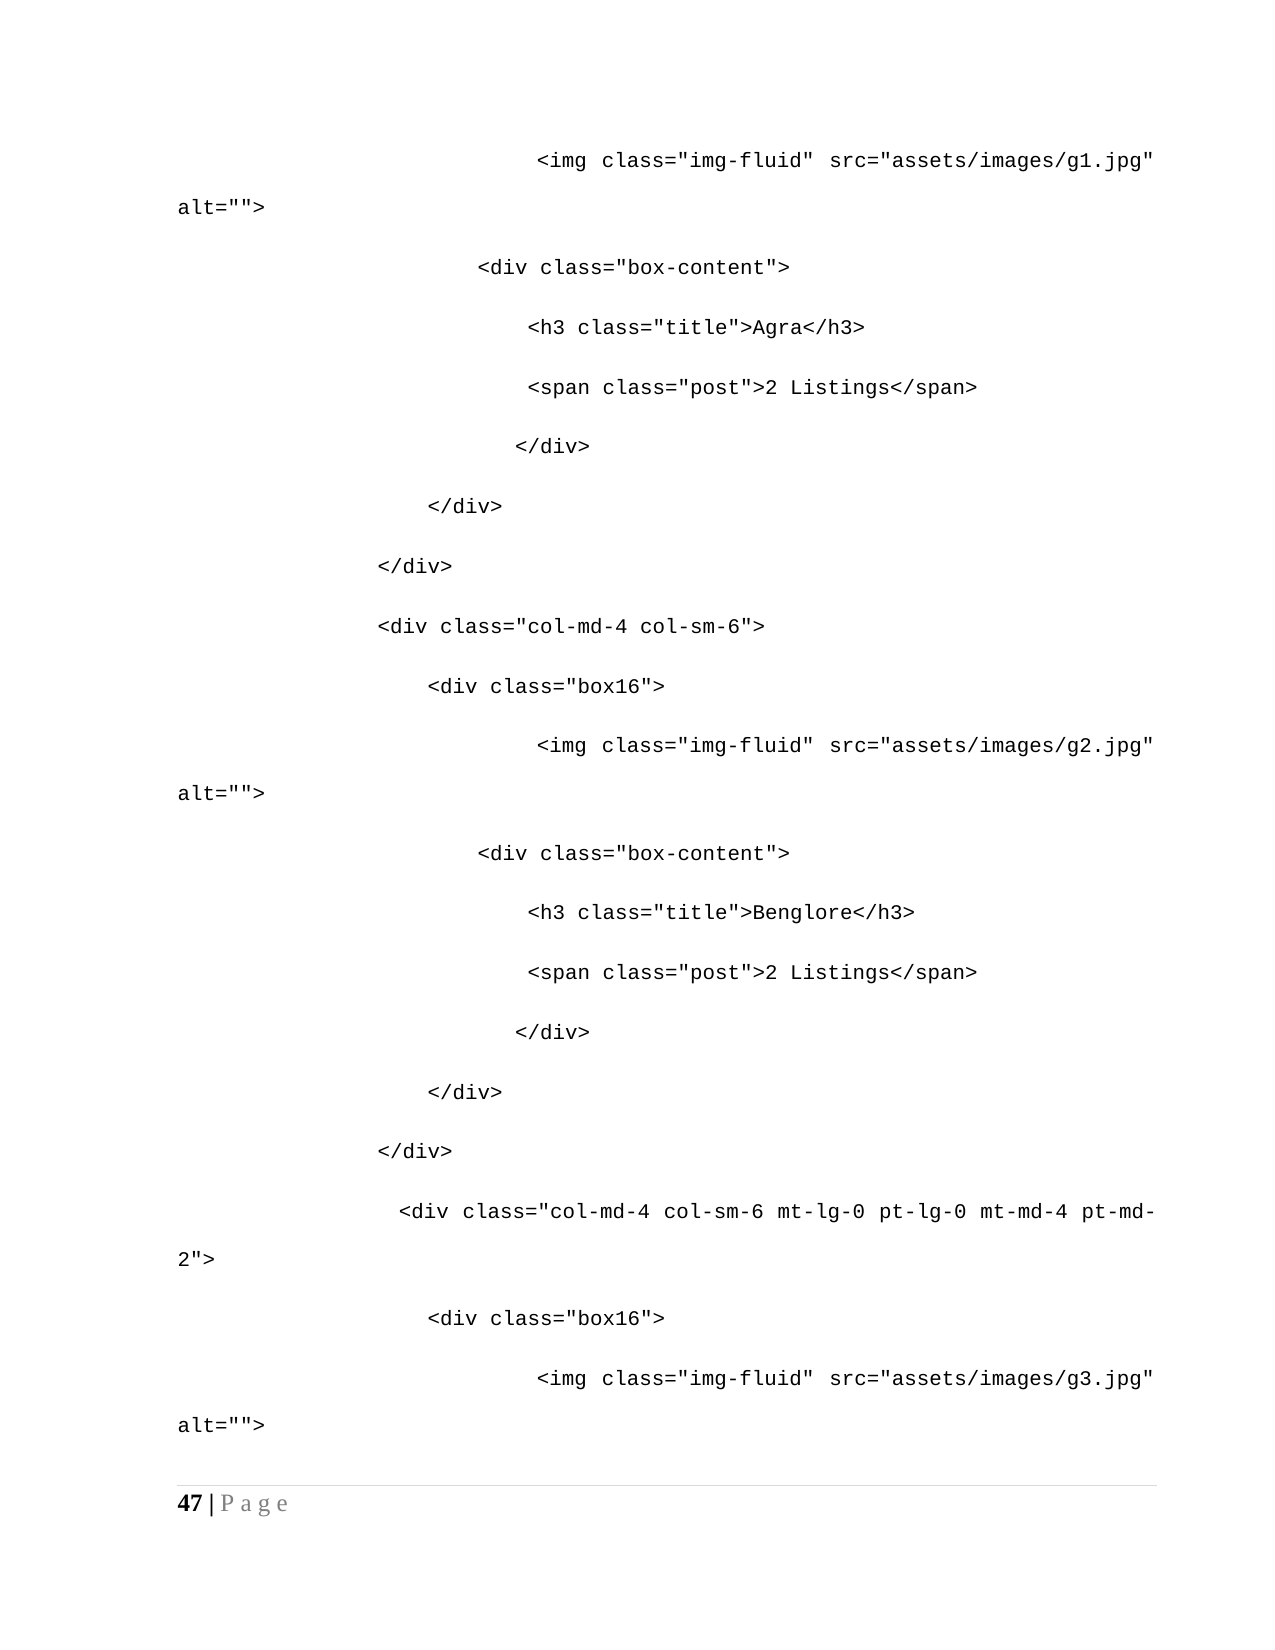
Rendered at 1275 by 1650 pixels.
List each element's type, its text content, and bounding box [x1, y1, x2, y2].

text <div class="box16"> [177, 1308, 1157, 1332]
text </div> [177, 1022, 1157, 1046]
text <span class="post">2 Listings</span> [177, 962, 1157, 986]
text </div> [177, 496, 1157, 520]
text <img class="img-fluid" src="assets/images/g2.jpg" alt=""> [177, 735, 1157, 806]
text <h3 class="title">Agra</h3> [177, 317, 1157, 341]
text <img class="img-fluid" src="assets/images/g1.jpg" alt=""> [177, 150, 1157, 221]
text <span class="post">2 Listings</span> [177, 377, 1157, 400]
text </div> [177, 556, 1157, 580]
text <div class="box16"> [177, 676, 1157, 699]
text </div> [177, 436, 1157, 460]
text <h3 class="title">Benglore</h3> [177, 902, 1157, 926]
text <img class="img-fluid" src="assets/images/g3.jpg" alt=""> [177, 1368, 1157, 1439]
text <div class="box-content"> [177, 842, 1157, 866]
text <div class="col-md-4 col-sm-6"> [177, 616, 1157, 639]
text <div class="col-md-4 col-sm-6 mt-lg-0 pt-lg-0 mt-md-4 pt-md-2"> [177, 1201, 1157, 1272]
text <div class="box-content"> [177, 257, 1157, 281]
text </div> [177, 1141, 1157, 1165]
text </div> [177, 1082, 1157, 1105]
